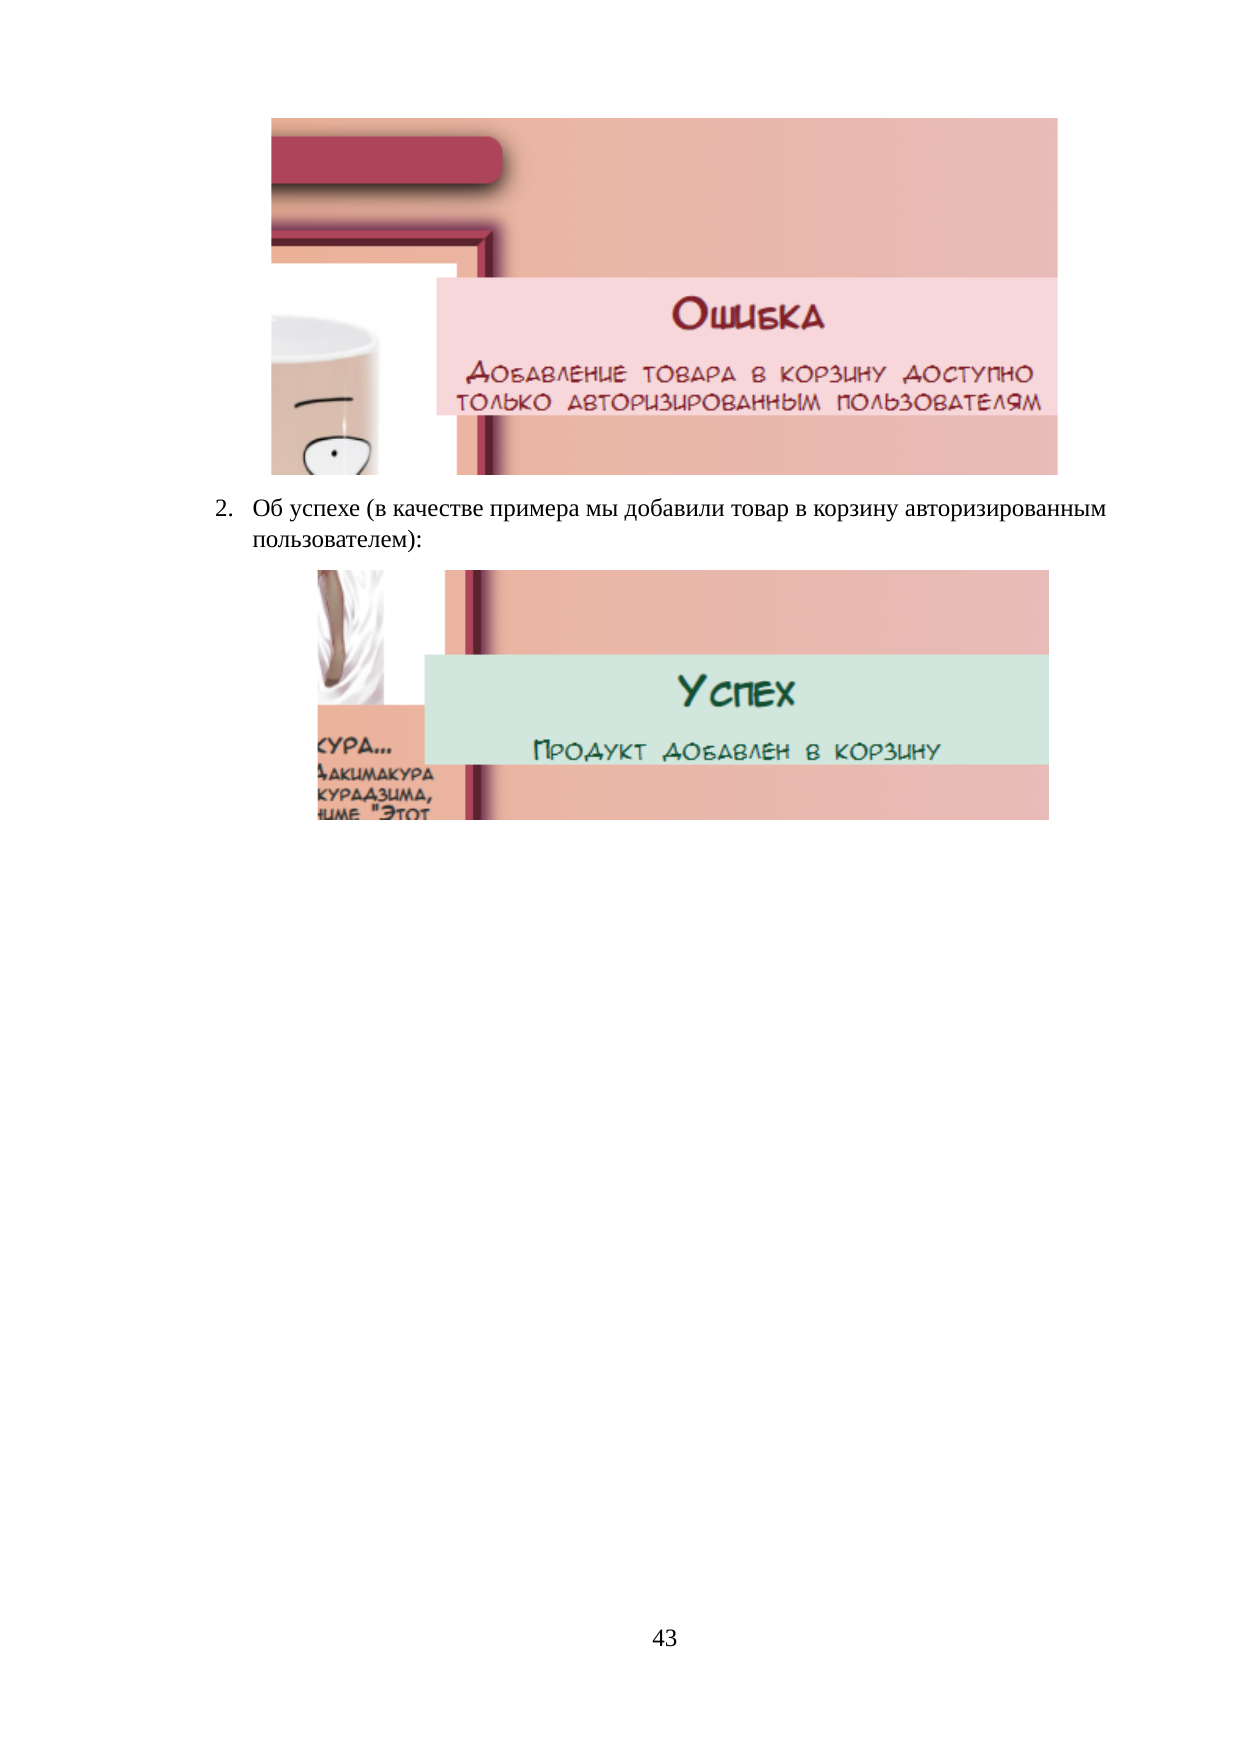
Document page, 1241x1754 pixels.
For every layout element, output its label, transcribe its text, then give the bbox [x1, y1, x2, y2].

list Об успехе (в качестве примера мы добавили товар в корзину авторизированным пользователем): [215, 493, 1152, 552]
picture [317, 570, 1049, 820]
picture [271, 118, 1058, 475]
